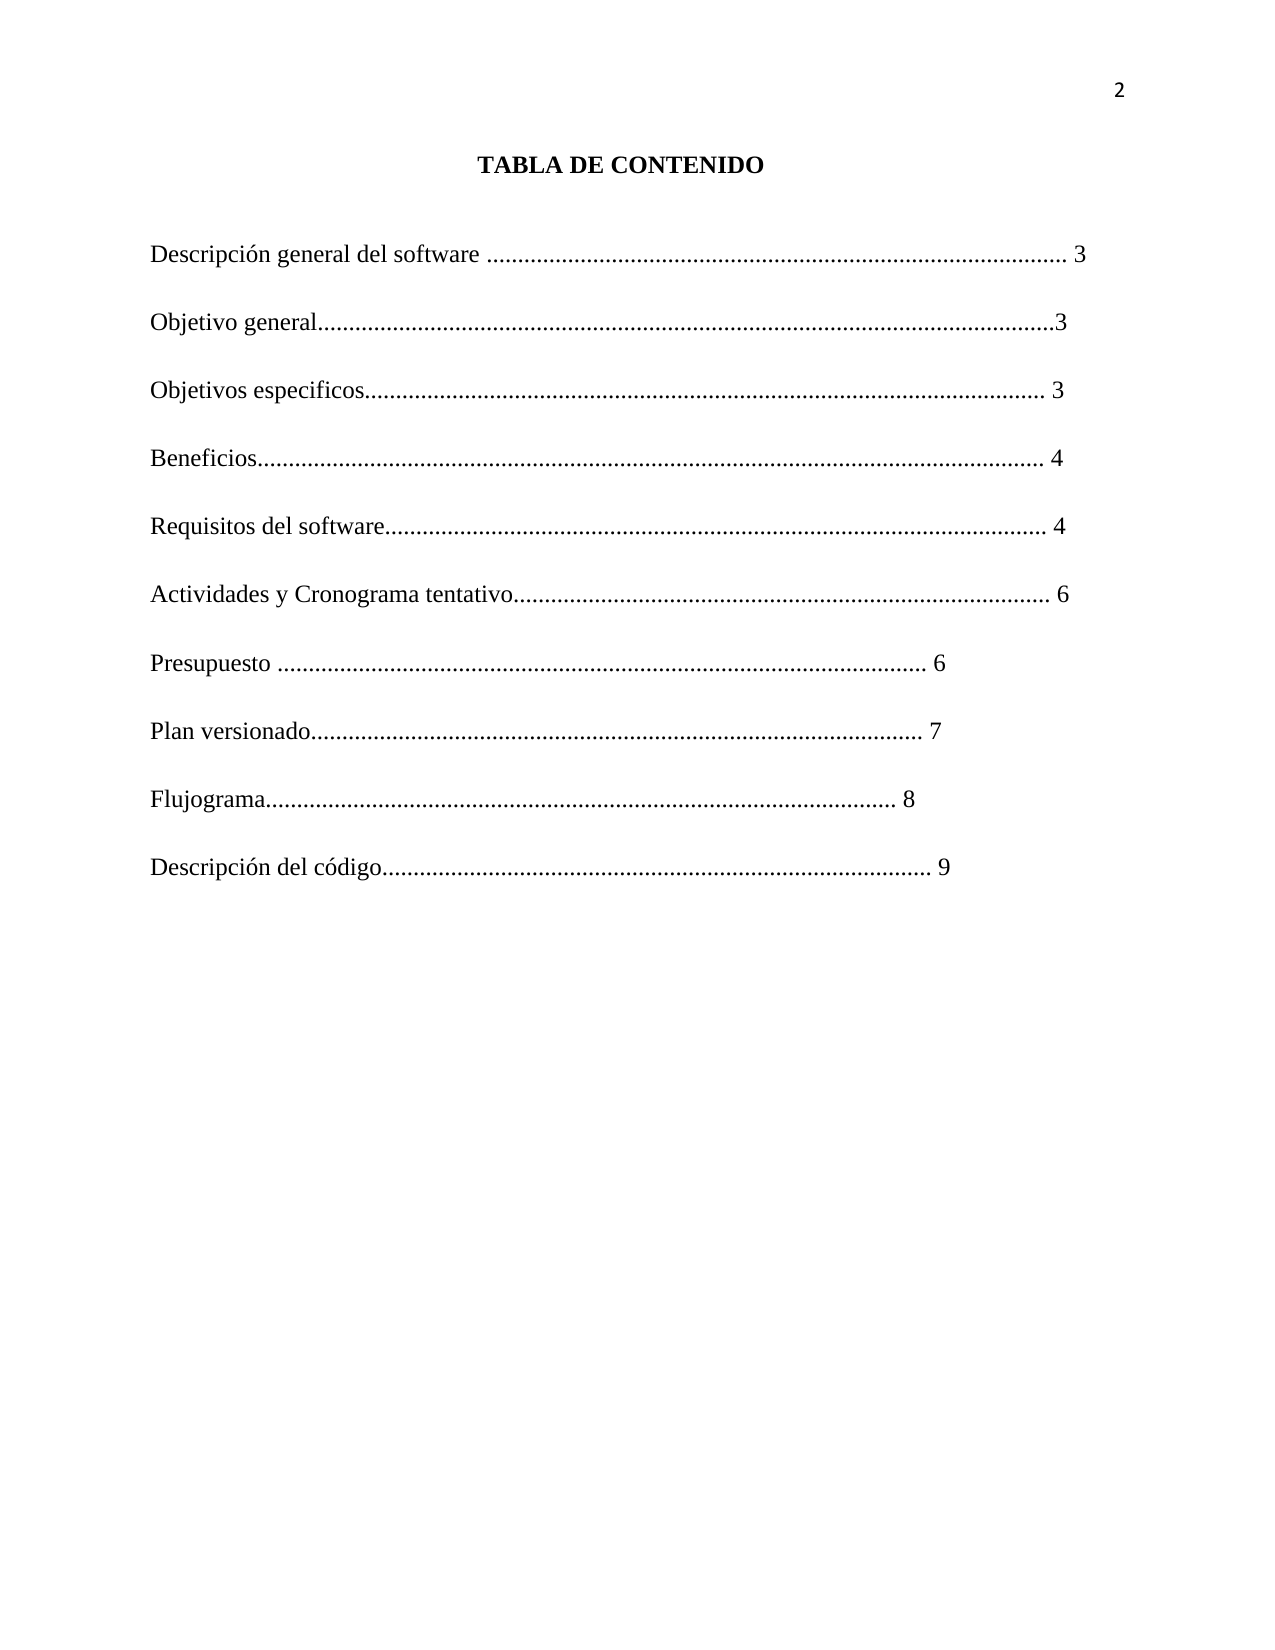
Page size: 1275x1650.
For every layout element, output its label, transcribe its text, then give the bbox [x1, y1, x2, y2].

text Presupuesto ........................................................................................................ 6 [150, 648, 1125, 676]
text Objetivos especificos............................................................................................................. 3 [150, 375, 1125, 404]
text Objetivo general......................................................................................................................3 [150, 307, 1125, 336]
text Actividades y Cronograma tentativo...................................................................................... 6 [150, 579, 1125, 608]
text Plan versionado.................................................................................................. 7 [150, 716, 1125, 744]
text Flujograma..................................................................................................... 8 [150, 784, 1125, 813]
text Beneficios.............................................................................................................................. 4 [150, 443, 1125, 472]
text Requisitos del software.......................................................................................................... 4 [150, 511, 1125, 540]
text TABLA DE CONTENIDO [150, 150, 1092, 179]
text Descripción del código........................................................................................ 9 [150, 852, 1125, 881]
text Descripción general del software ............................................................................................. 3 [150, 239, 1125, 268]
